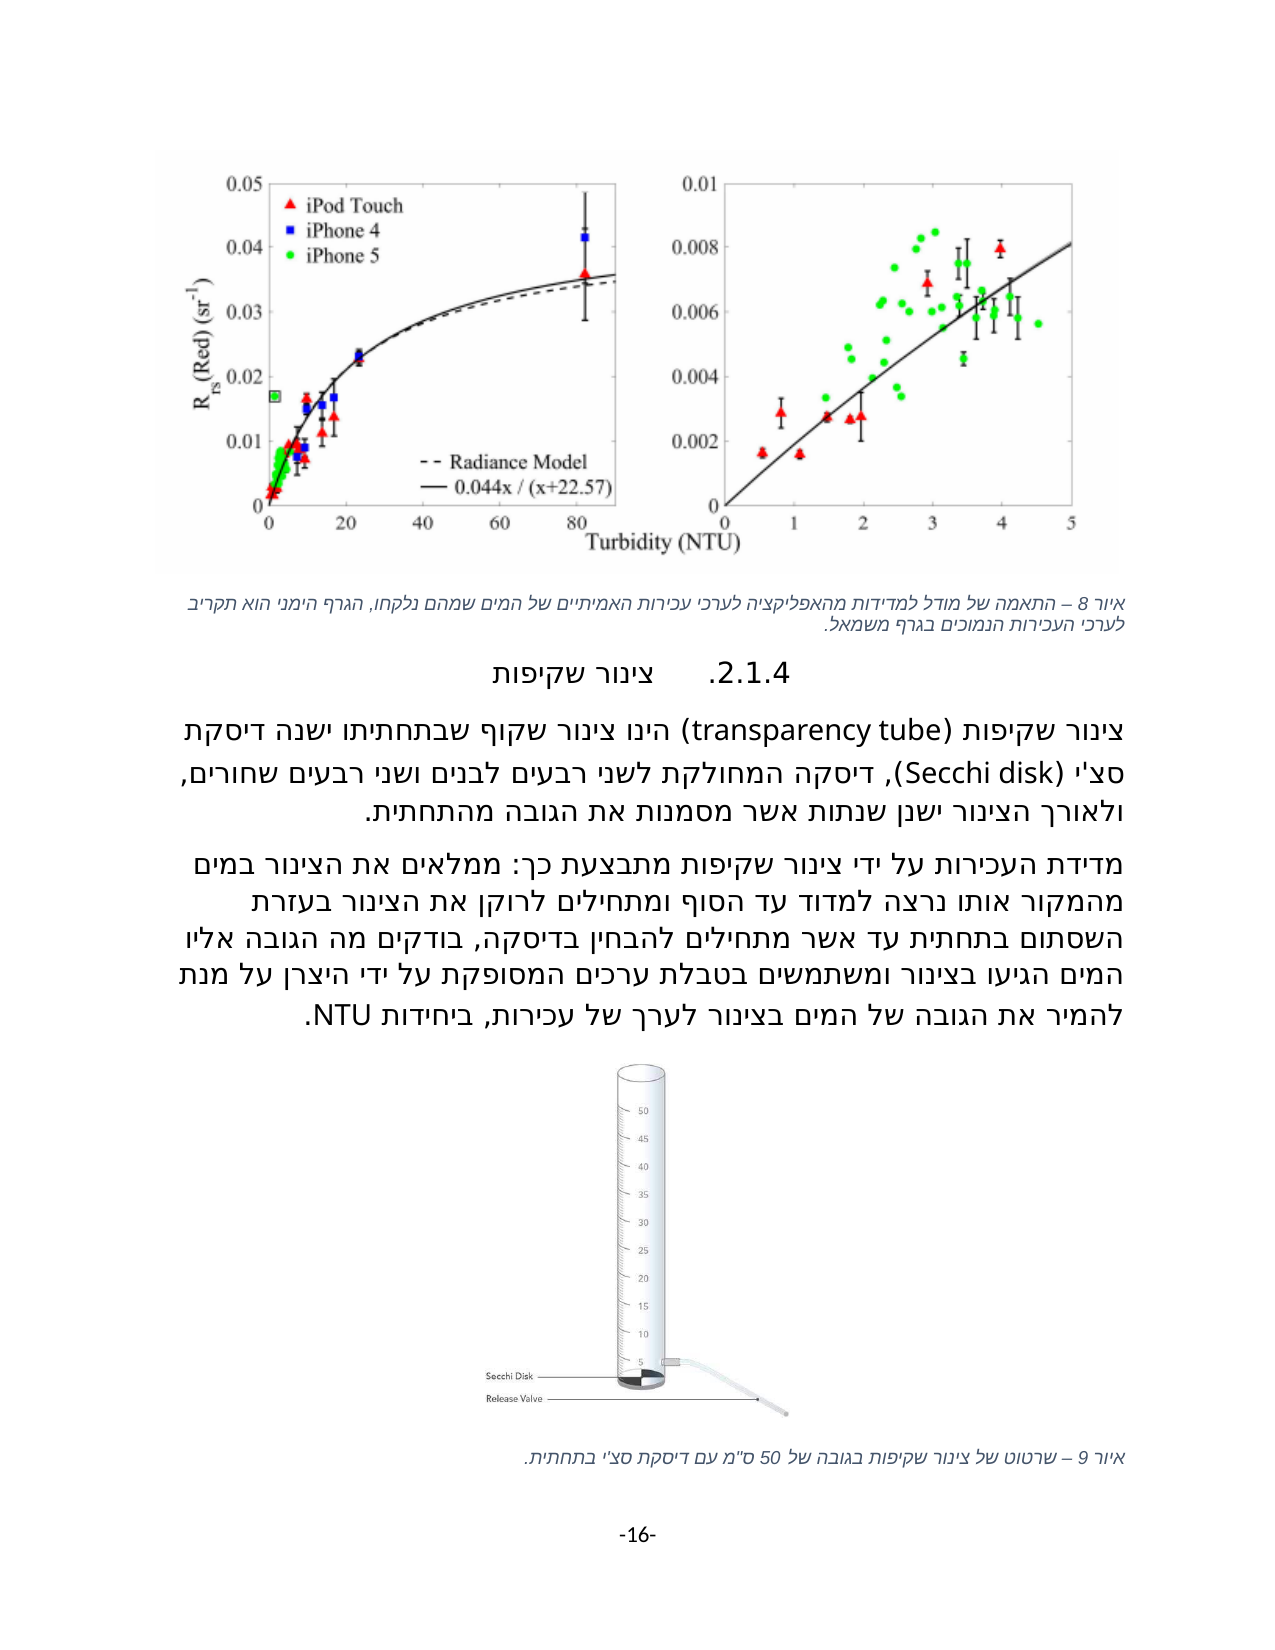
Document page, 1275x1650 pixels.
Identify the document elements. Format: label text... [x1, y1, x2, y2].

subtitle צינור שקיפות [150, 656, 1050, 690]
text איור 8 – התאמה של מודל למדידות מהאפליקציה לערכי עכירות האמיתיים של המים שמהם נלקחו, הגרף הימני הוא תקריב לערכי העכירות הנמוכים בגרף משמאל. [150, 592, 1125, 635]
text איור 9 – שרטוט של צינור שקיפות בגובה של 50 ס"מ עם דיסקת סצ'י בתחתית. [150, 1446, 1125, 1468]
text מדידת העכירות על ידי צינור שקיפות מתבצעת כך: ממלאים את הצינור במים מהמקור אותו נרצה למדוד עד הסוף ומתחילים לרוקן את הצינור בעזרת השסתום בתחתית עד אשר מתחילים להבחין בדיסקה, בודקים מה הגובה אליו המים הגיעו בצינור ומשתמשים בטבלת ערכים המסופקת על ידי היצרן על מנת להמיר את הגובה של המים בצינור לערך של עכירות, ביחידות NTU. [150, 848, 1125, 1034]
text צינור שקיפות (transparency tube) הינו צינור שקוף שבתחתיתו ישנה דיסקת סצ'י (Secchi disk), דיסקה המחולקת לשני רבעים לבנים ושני רבעים שחורים, ולאורך הצינור ישנן שנתות אשר מסמנות את הגובה מהתחתית. [150, 709, 1125, 828]
picture [450, 1053, 825, 1428]
picture [155, 150, 1120, 574]
